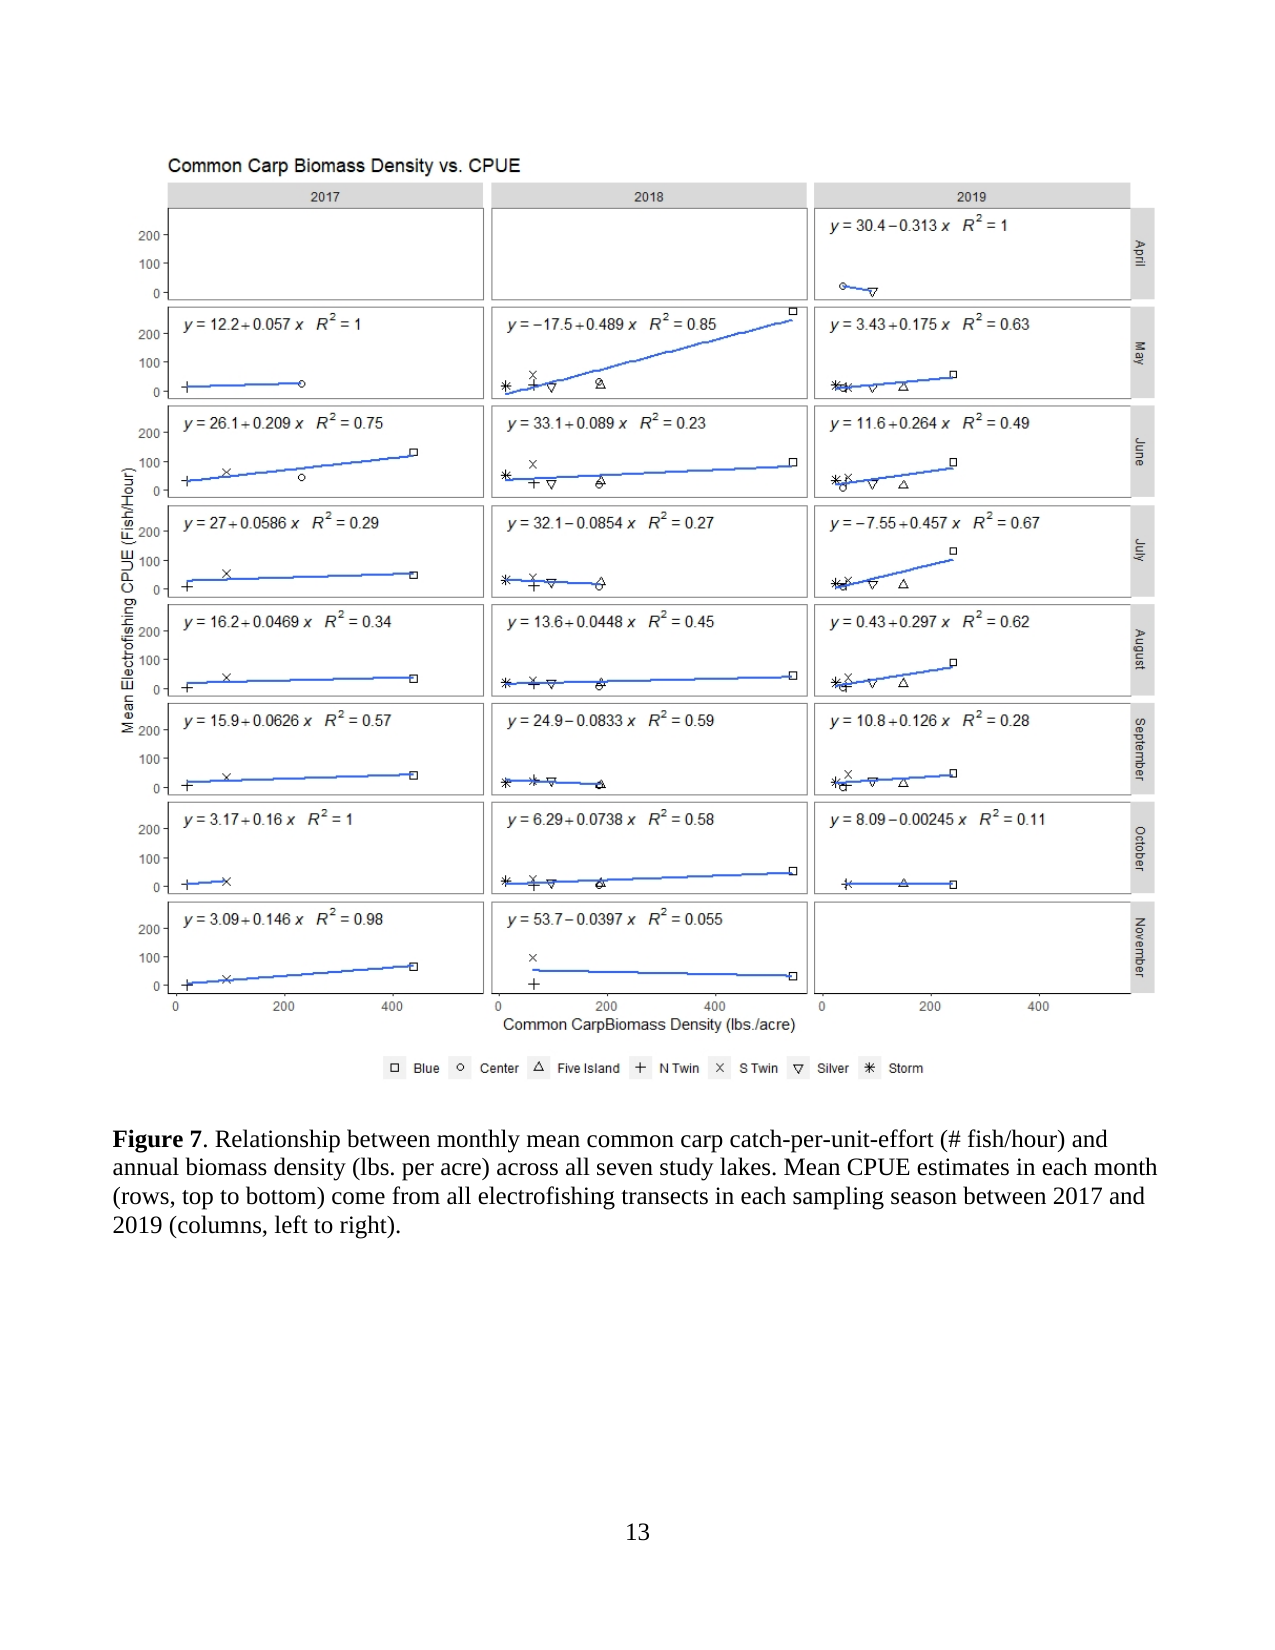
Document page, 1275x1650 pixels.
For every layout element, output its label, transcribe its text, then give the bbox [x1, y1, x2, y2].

text Figure 7. Relationship between monthly mean common carp catch-per-unit-effort (# fish/hour) and annual biomass density (lbs. per acre) across all seven study lakes. Mean CPUE estimates in each month (rows, top to bottom) come from all electrofishing transects in each sampling season between 2017 and 2019 (columns, left to right). [112, 1124, 1162, 1239]
picture [112, 150, 1163, 1095]
